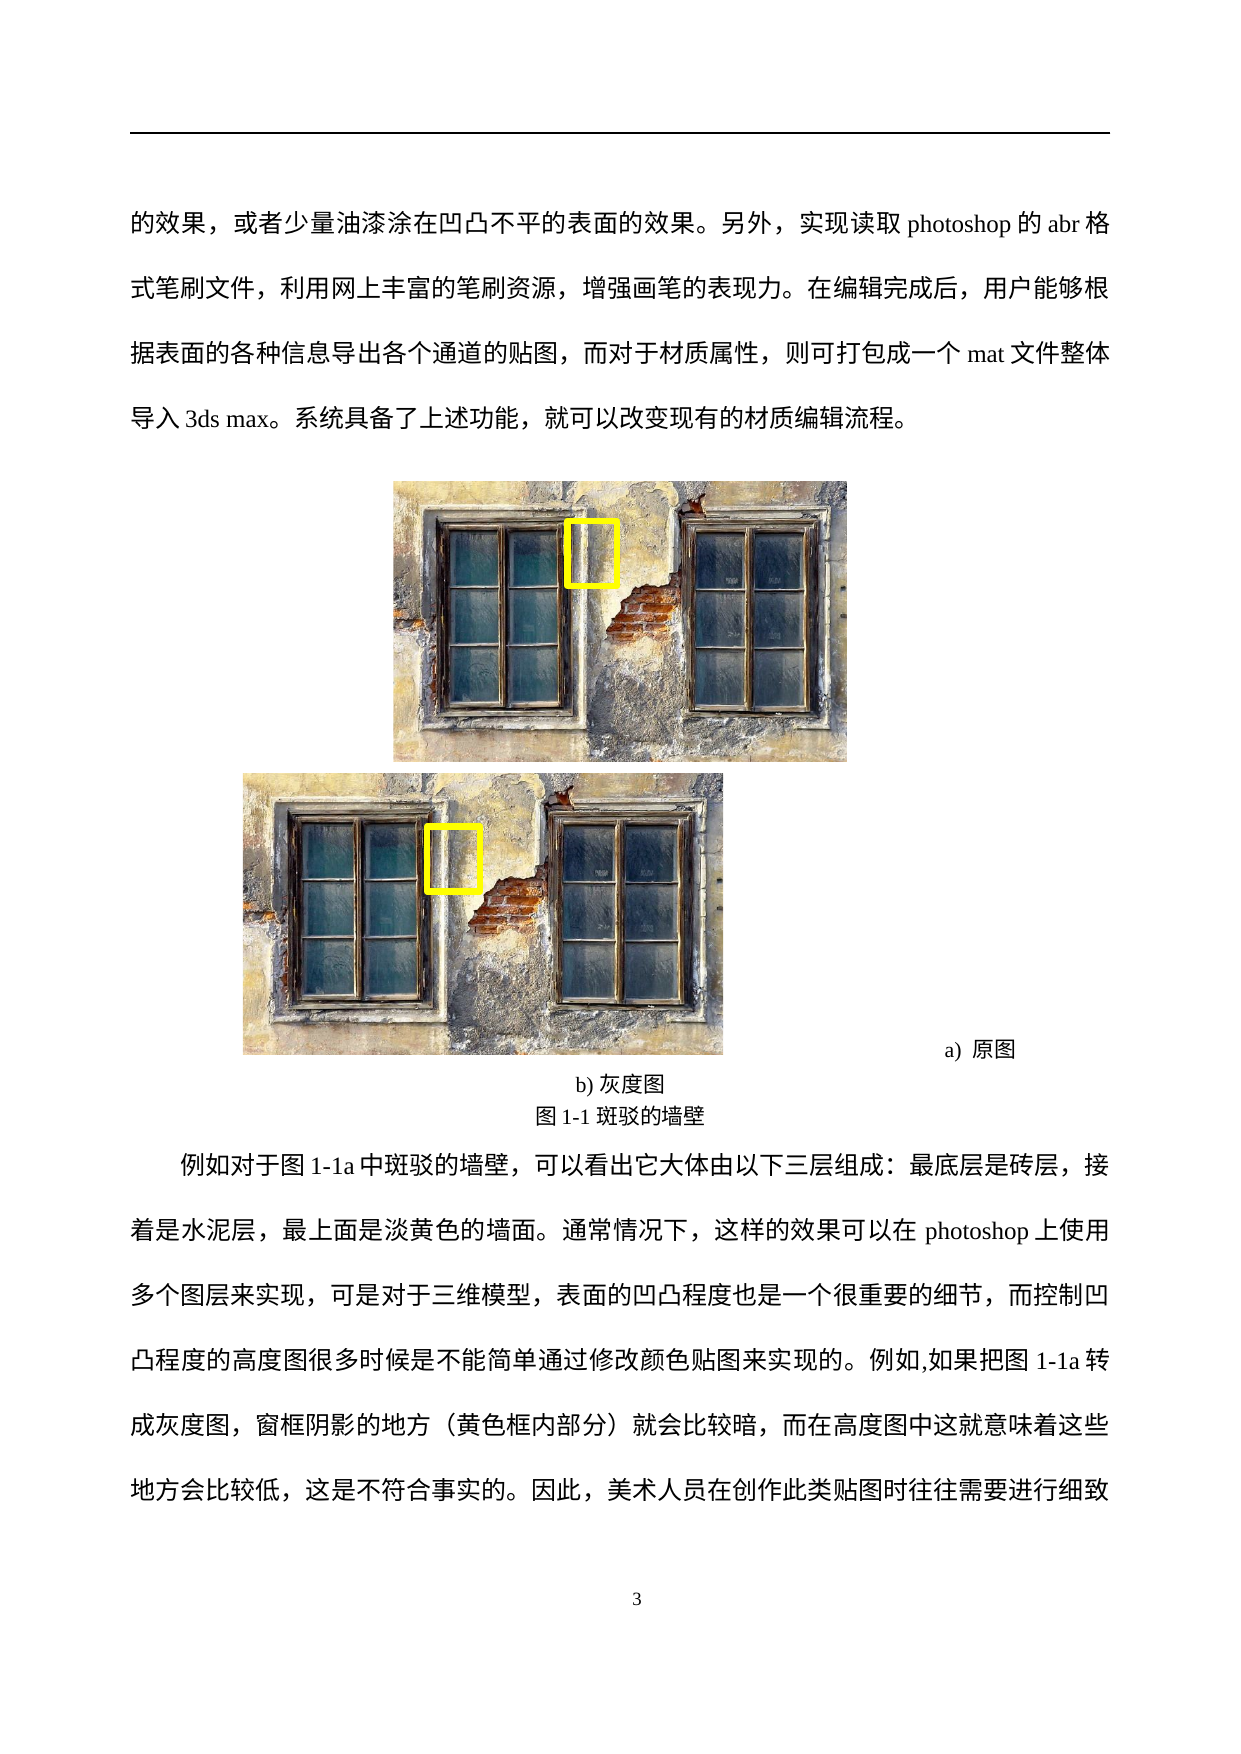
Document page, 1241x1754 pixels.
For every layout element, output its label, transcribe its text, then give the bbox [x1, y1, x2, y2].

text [130, 189, 1110, 449]
text 图1-1 斑驳的墙壁 [130, 1099, 1110, 1131]
text a) 原图 b) 灰度图 [130, 481, 1110, 1099]
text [130, 1131, 1110, 1521]
